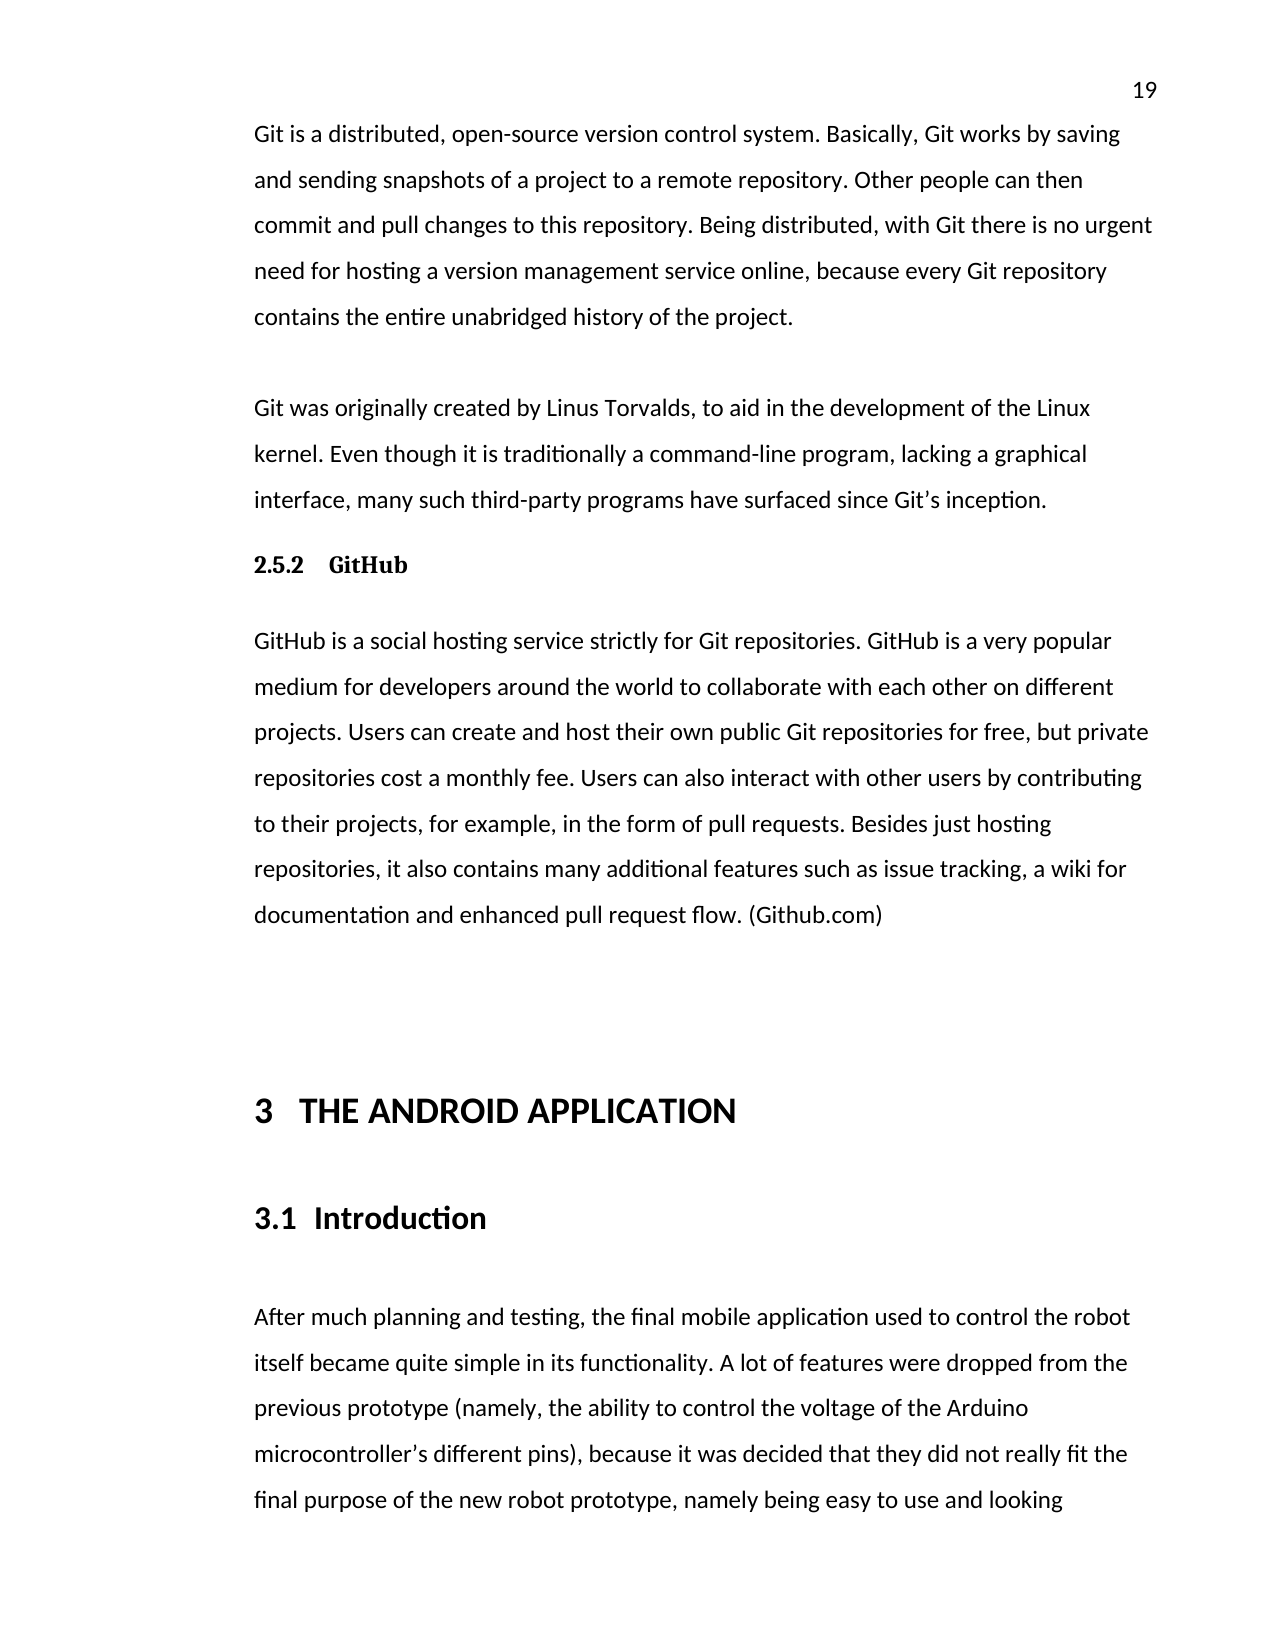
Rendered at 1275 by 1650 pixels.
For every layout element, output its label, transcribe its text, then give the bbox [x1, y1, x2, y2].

subtitle GitHub [254, 551, 1157, 579]
text Git was originally created by Linus Torvalds, to aid in the development of the Linux kernel. Even though it is traditionally a command-line program, lacking a graphical interface, many such third-party programs have surfaced since Git’s inception. [254, 392, 1157, 514]
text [254, 1301, 1157, 1514]
text Git is a distributed, open-source version control system. Basically, Git works by saving and sending snapshots of a project to a remote repository. Other people can then commit and pull changes to this repository. Being distributed, with Git there is no urgent need for hosting a version management service online, because every Git repository contains the entire unabridged history of the project. [254, 118, 1157, 332]
subtitle The Android application [254, 1087, 1157, 1132]
subtitle Introduction [254, 1197, 1157, 1238]
text GitHub is a social hosting service strictly for Git repositories. GitHub is a very popular medium for developers around the world to collaborate with each other on different projects. Users can create and host their own public Git repositories for free, but private repositories cost a monthly fee. Users can also interact with other users by contributing to their projects, for example, in the form of pull requests. Besides just hosting repositories, it also contains many additional features such as issue tracking, a wiki for documentation and enhanced pull request flow. (Github.com) [254, 625, 1157, 930]
